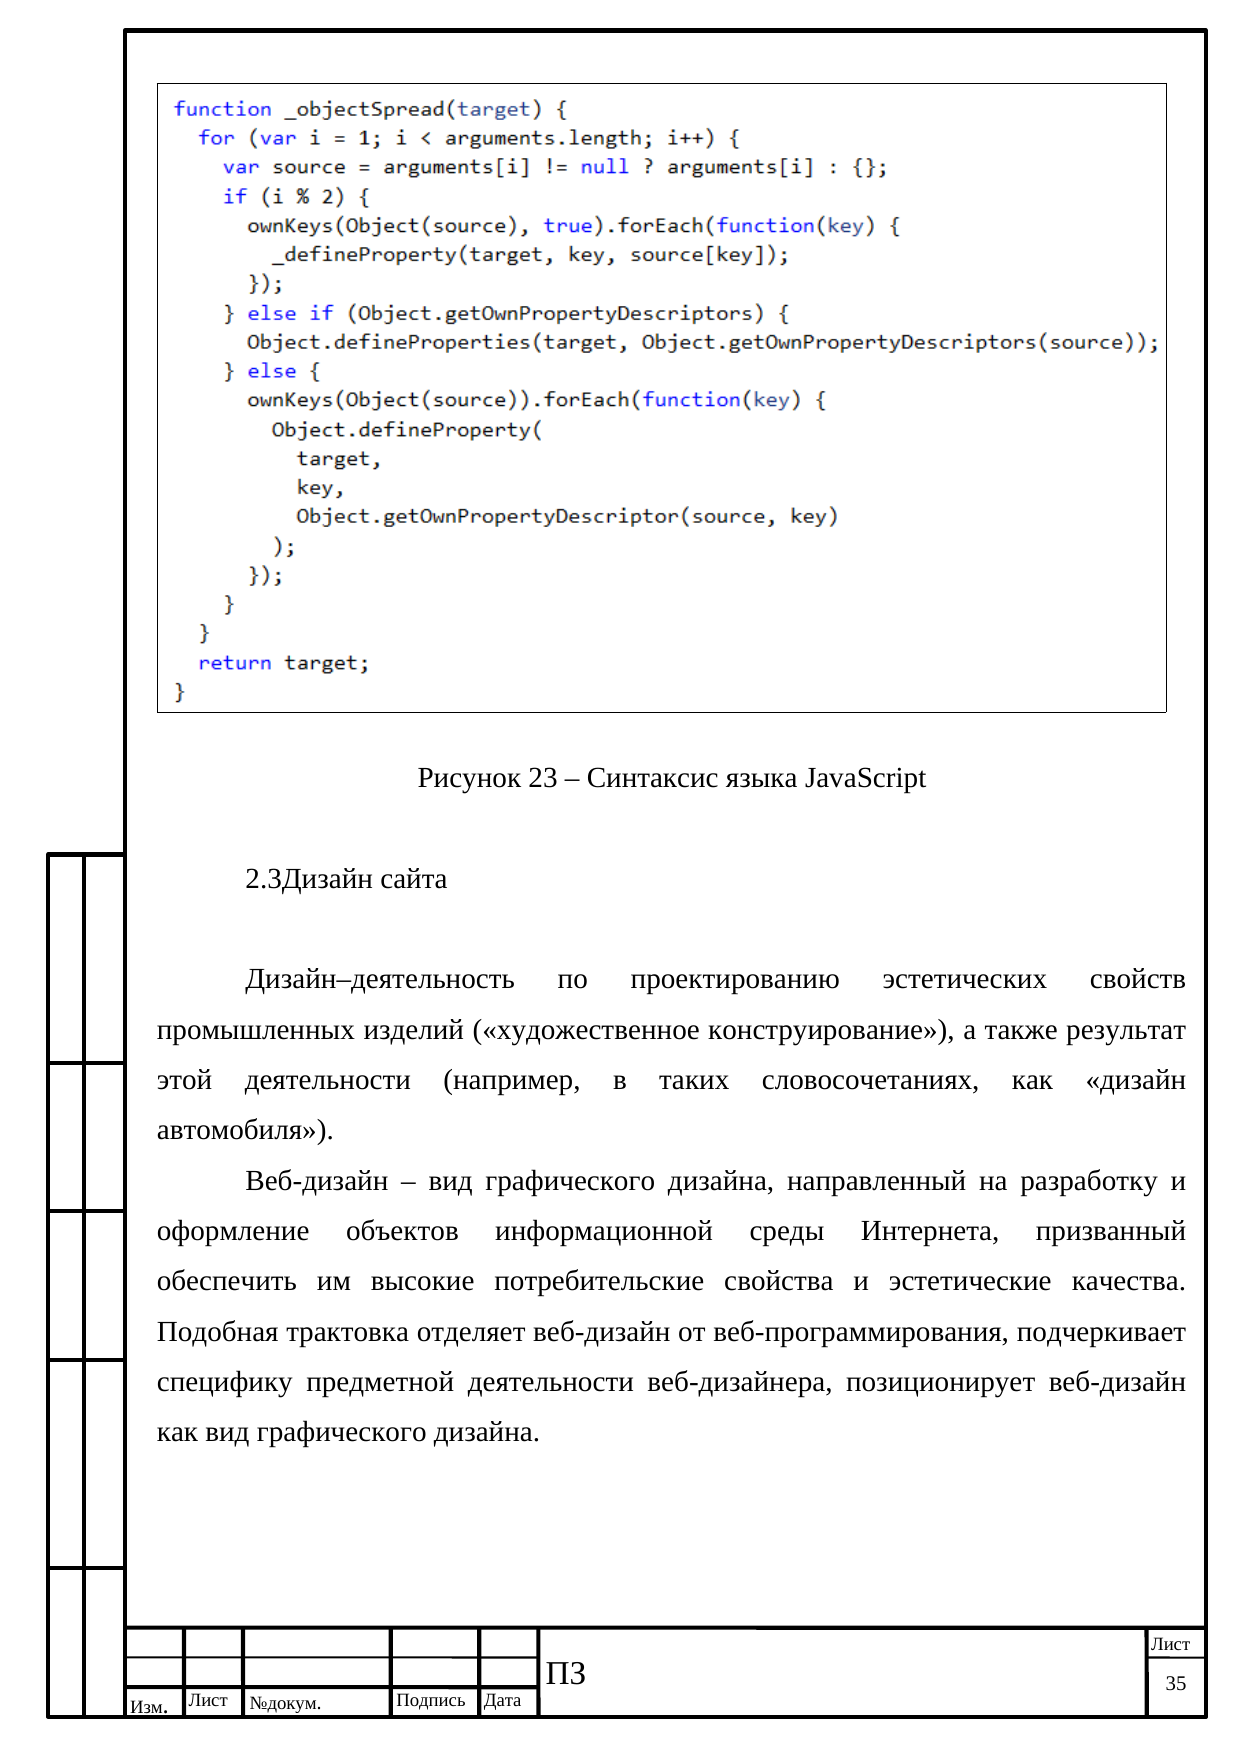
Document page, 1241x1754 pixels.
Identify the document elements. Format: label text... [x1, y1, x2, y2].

text Рисунок 23 – Синтаксис языка JavaScript [157, 760, 1187, 794]
text Веб-дизайн – вид графического дизайна, направленный на разработку и оформление объектов информационной среды Интернета, призванный обеспечить им высокие потребительские свойства и эстетические качества. Подобная трактовка отделяет веб-дизайн от веб-программирования, подчеркивает специфику предметной деятельности веб-дизайнера, позиционирует веб-дизайн как вид графического дизайна. [157, 1163, 1187, 1448]
picture [158, 84, 1166, 712]
subtitle 2.3Дизайн сайта [157, 861, 1187, 894]
text Дизайн–деятельность по проектированию эстетических свойств промышленных изделий («художественное конструирование»), а также результат этой деятельности (например, в таких словосочетаниях, как «дизайн автомобиля»). [157, 961, 1187, 1146]
